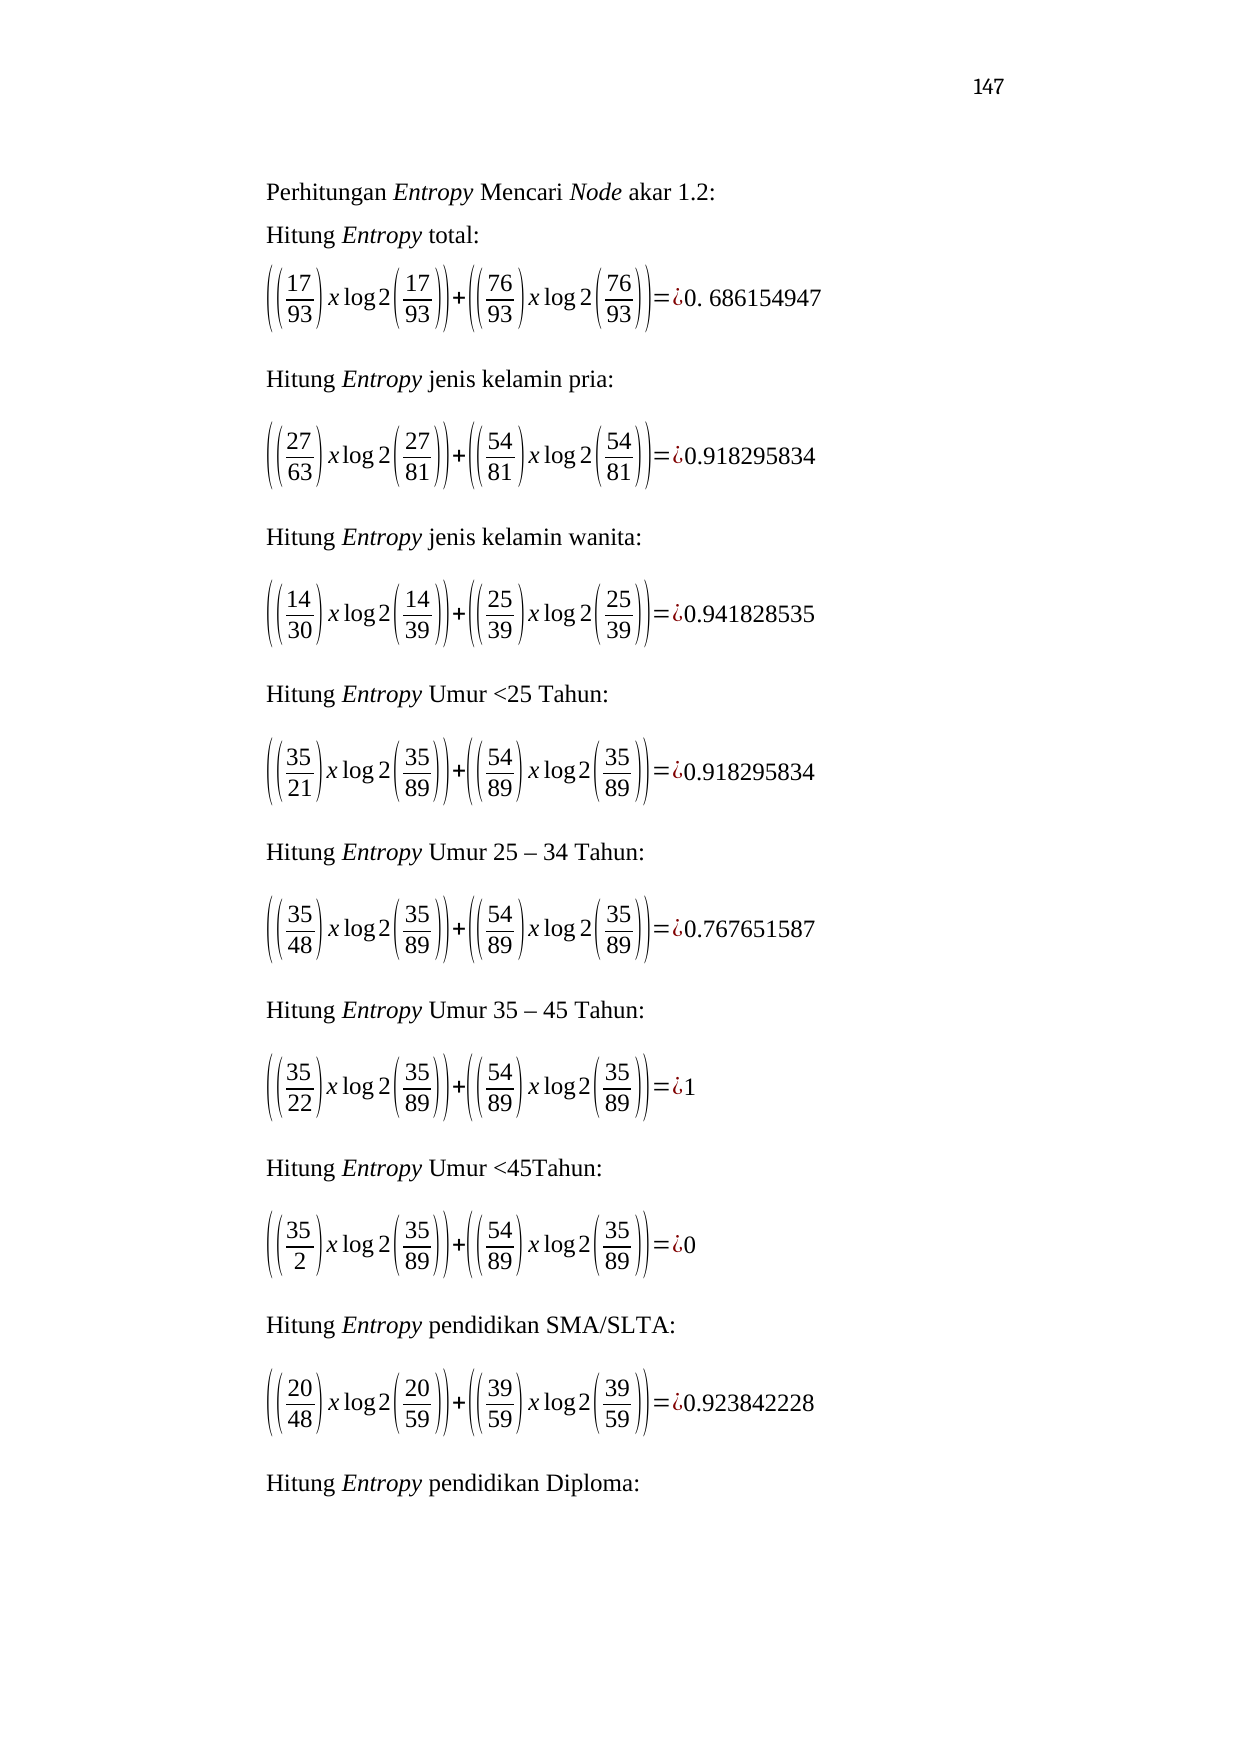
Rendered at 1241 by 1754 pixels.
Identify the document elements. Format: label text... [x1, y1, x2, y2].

text Hitung Entropy Umur 35 – 45 Tahun: [266, 995, 1004, 1024]
text Hitung Entropy total: [266, 220, 1004, 249]
text 1 [266, 1052, 1004, 1124]
text 0.767651587 [266, 895, 1004, 966]
text Hitung Entropy Umur 25 – 34 Tahun: [266, 837, 1004, 866]
text 0.923842228 [266, 1368, 1004, 1440]
text 0.918295834 [266, 421, 1004, 493]
text Hitung Entropy jenis kelamin wanita: [266, 522, 1004, 550]
text 0 [266, 1210, 1004, 1282]
text 0.941828535 [266, 579, 1004, 651]
text Hitung Entropy jenis kelamin pria: [266, 364, 1004, 392]
text Hitung Entropy Umur <25 Tahun: [266, 679, 1004, 708]
text Hitung Entropy pendidikan SMA/SLTA: [266, 1311, 1004, 1339]
text Hitung Entropy pendidikan Diploma: [266, 1468, 1004, 1497]
text Perhitungan Entropy Mencari Node akar 1.2: [266, 177, 1004, 206]
text 0. 686154947 [266, 263, 1004, 335]
text 0.918295834 [266, 737, 1004, 808]
text Hitung Entropy Umur <45Tahun: [266, 1153, 1004, 1182]
